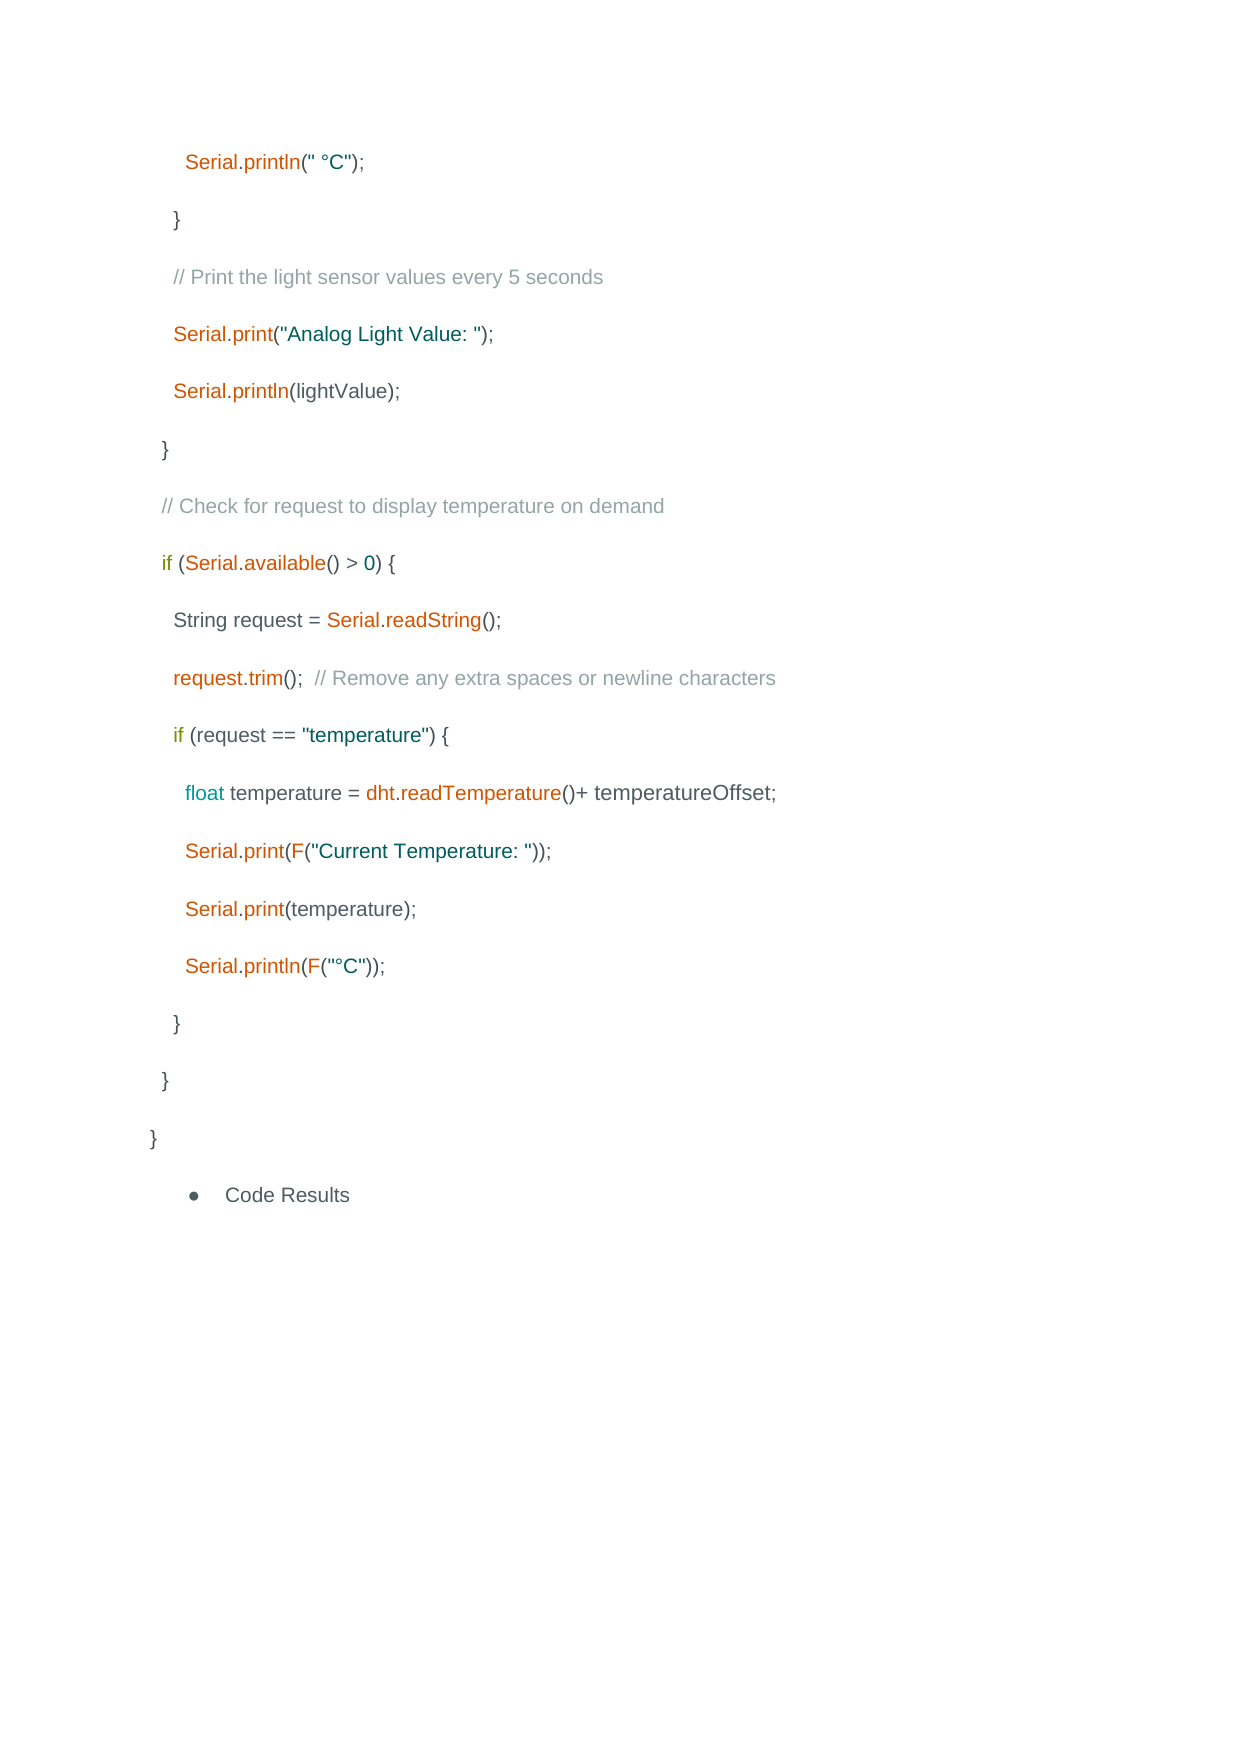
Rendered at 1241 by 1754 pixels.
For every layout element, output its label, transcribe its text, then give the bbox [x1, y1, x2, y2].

text Serial.print(F("Current Temperature: ")); [150, 839, 1090, 863]
list Code Results [187, 1183, 1090, 1207]
text Serial.print("Analog Light Value: "); [150, 322, 1090, 346]
text } [150, 1068, 1090, 1092]
text float temperature = dht.readTemperature()+ temperatureOffset; [150, 780, 1090, 805]
text } [150, 1126, 1090, 1149]
text } [150, 436, 1090, 460]
text request.trim(); // Remove any extra spaces or newline characters [150, 666, 1090, 689]
text // Print the light sensor values every 5 seconds [150, 264, 1090, 288]
text Serial.println(lightValue); [150, 379, 1090, 403]
text Serial.println(F("°C")); [150, 954, 1090, 978]
text } [150, 207, 1090, 231]
text // Check for request to display temperature on demand [150, 494, 1090, 518]
text String request = Serial.readString(); [150, 608, 1090, 632]
text if (request == "temperature") { [150, 723, 1090, 747]
text } [150, 1011, 1090, 1035]
text Serial.println(" °C"); [150, 150, 1090, 174]
text if (Serial.available() > 0) { [150, 551, 1090, 575]
text Serial.print(temperature); [150, 896, 1090, 920]
